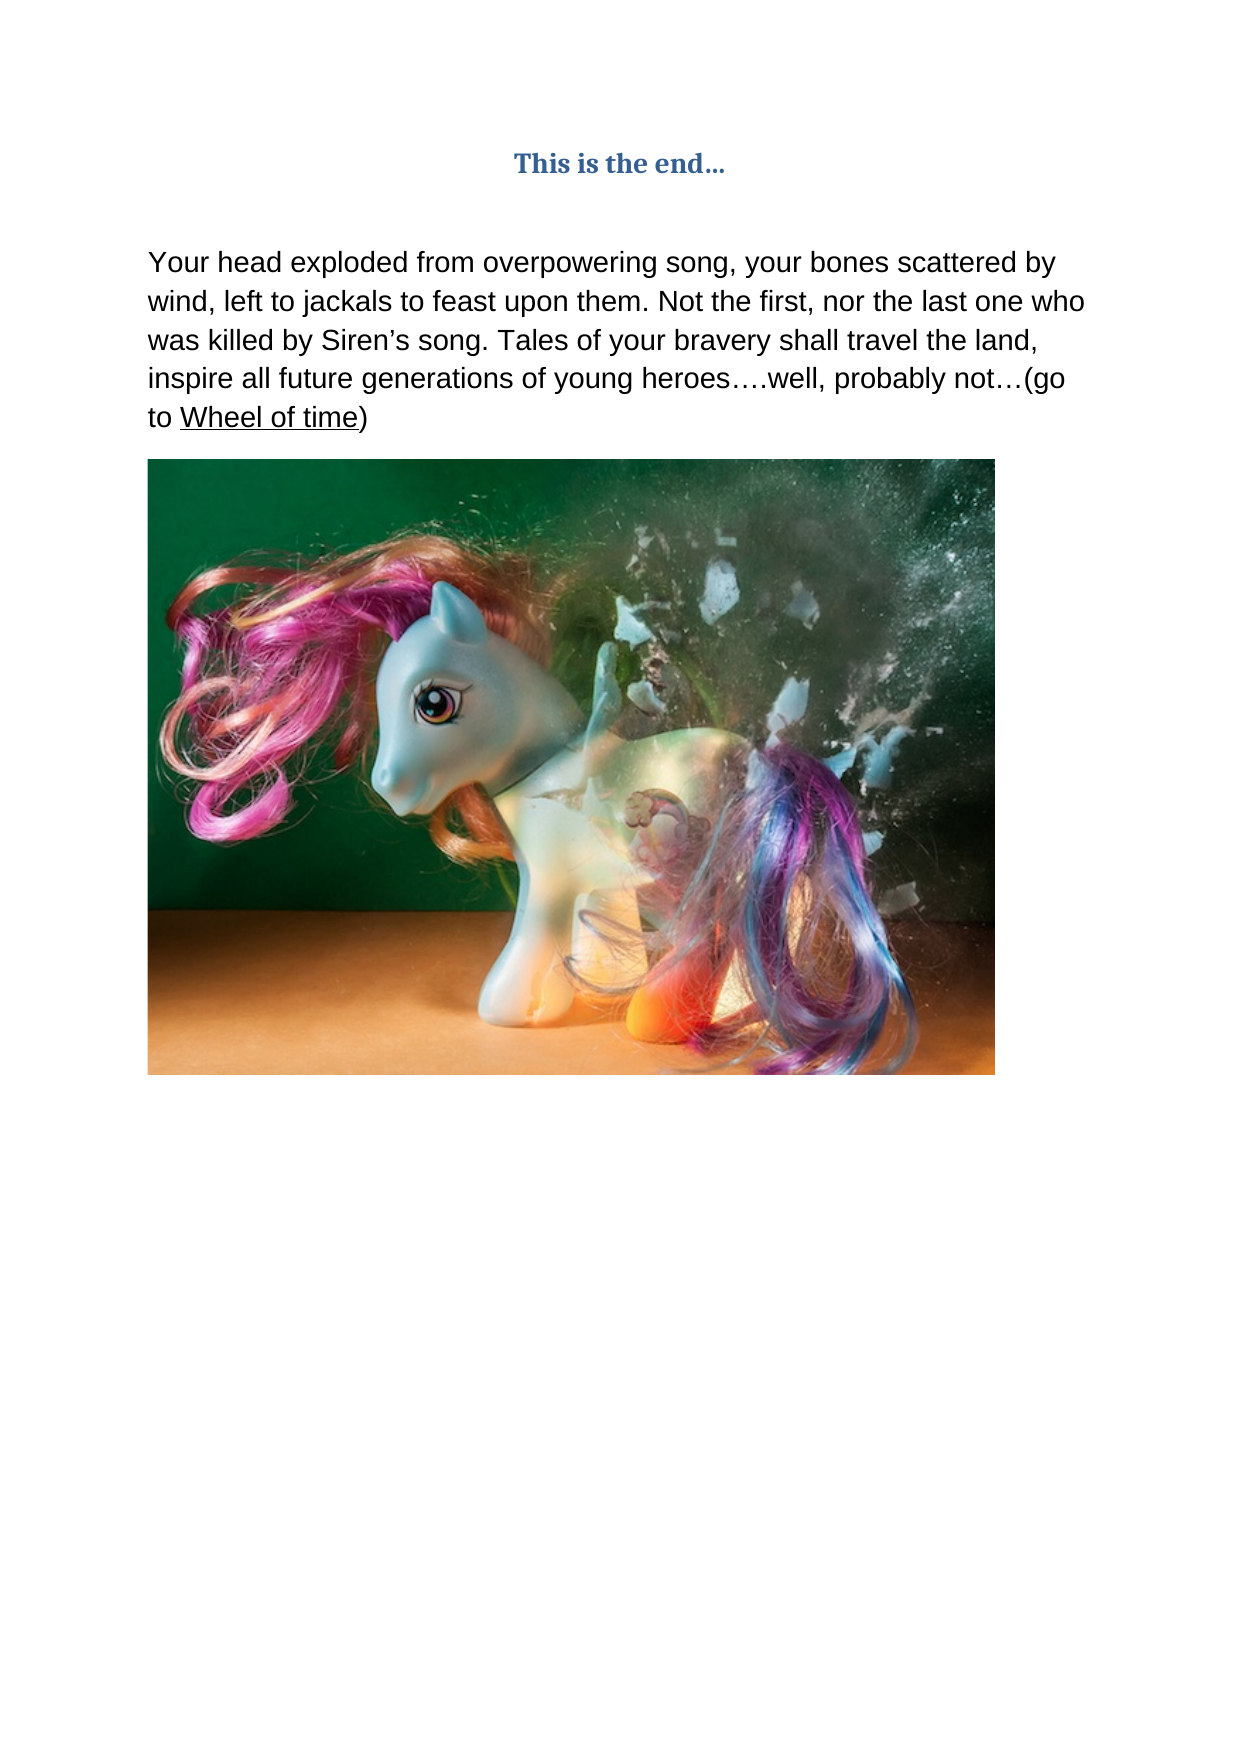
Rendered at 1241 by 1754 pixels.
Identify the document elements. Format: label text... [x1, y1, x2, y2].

picture [147, 459, 995, 1075]
text Your head exploded from overpowering song, your bones scattered by wind, left to jackals to feast upon them. Not the first, nor the last one who was killed by Siren’s song. Tales of your bravery shall travel the land, inspire all future generations of young heroes….well, probably not…(go to Wheel of time) [148, 246, 1093, 433]
subtitle This is the end… [148, 148, 1093, 181]
